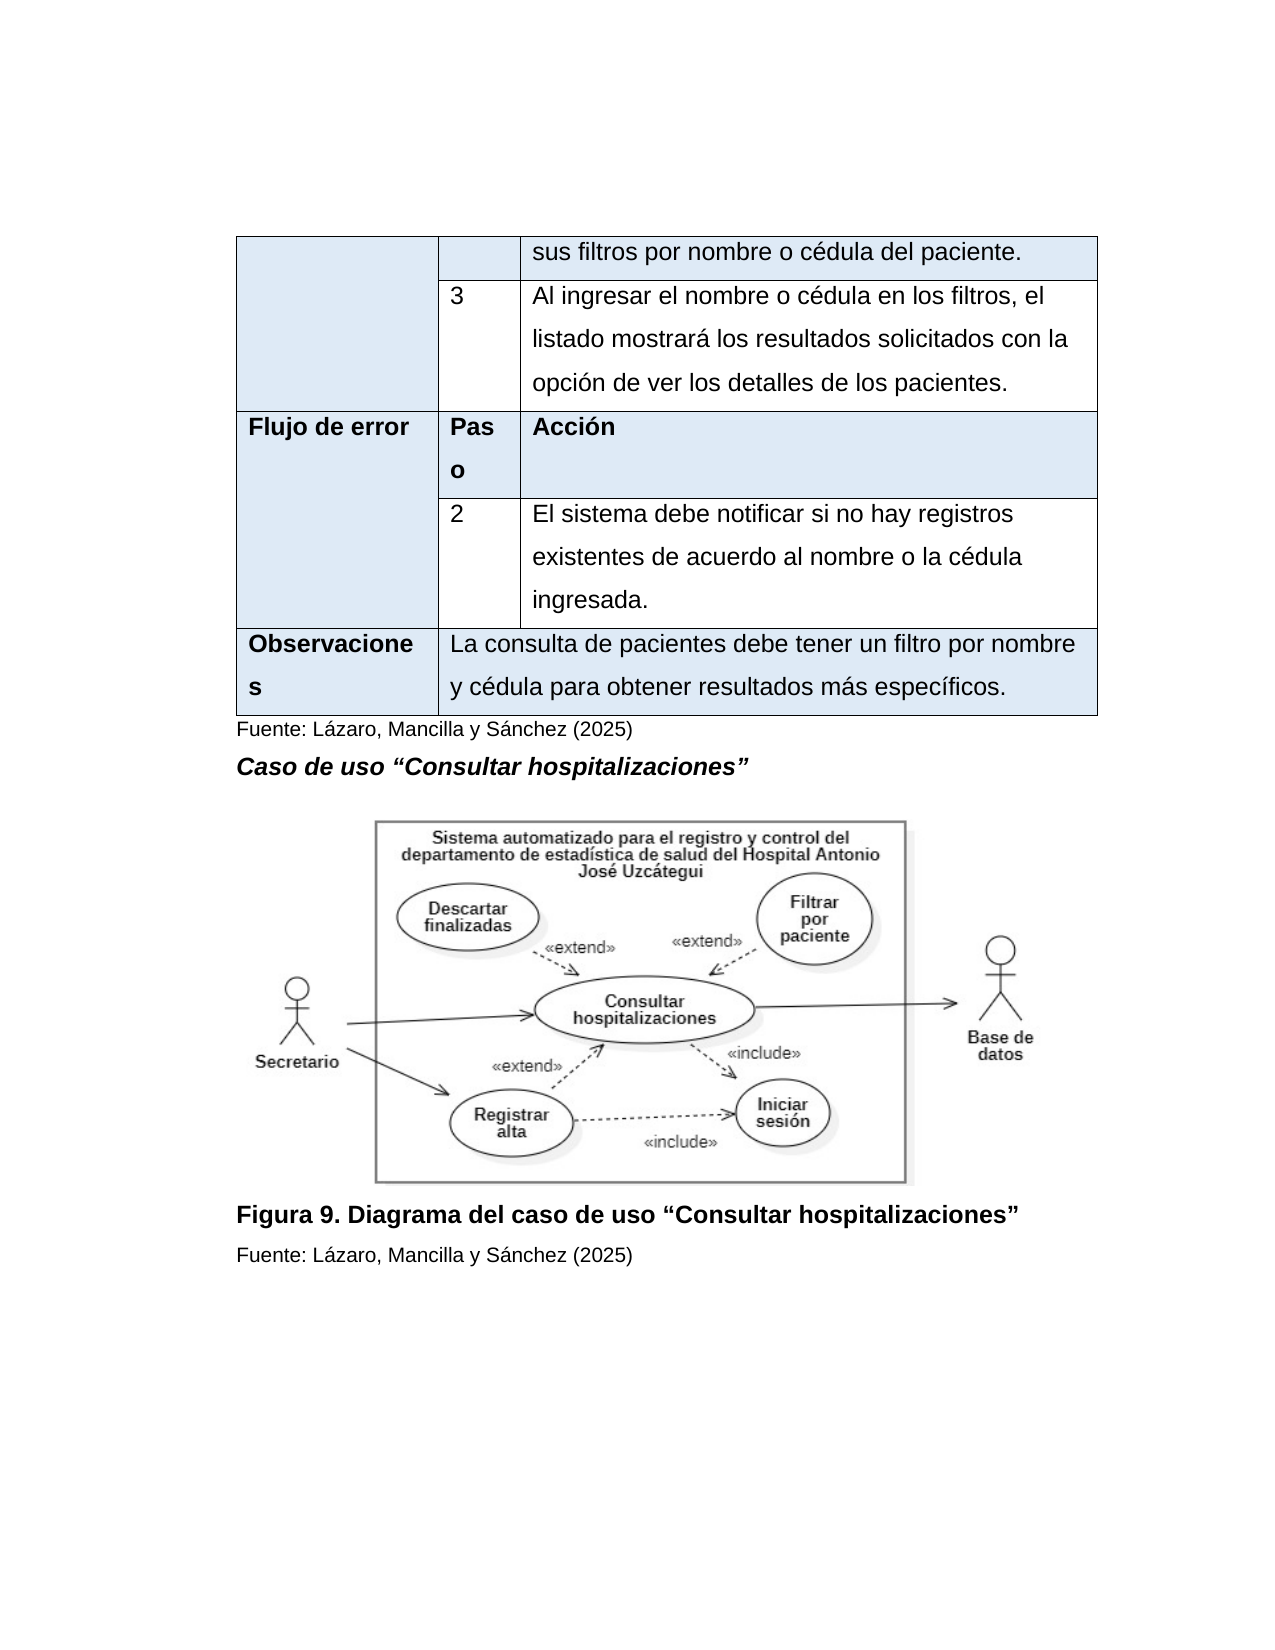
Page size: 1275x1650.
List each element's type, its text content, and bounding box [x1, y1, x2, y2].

table_cell 2 [439, 499, 520, 628]
picture [236, 809, 1096, 1186]
table_cell Flujo de error [237, 412, 438, 628]
text Fuente: Lázaro, Mancilla y Sánchez (2025) [236, 1243, 1098, 1267]
subtitle Caso de uso “Consultar hospitalizaciones” [236, 752, 1098, 781]
table_cell La consulta de pacientes debe tener un filtro por nombre y cédula para obtener resultados más específicos. [439, 629, 1097, 715]
table_cell Observaciones [237, 629, 438, 715]
table_cell Al ingresar el nombre o cédula en los filtros, el listado mostrará los resultados solicitados con la opción de ver los detalles de los pacientes. [521, 281, 1097, 411]
table_cell 3 [439, 281, 520, 411]
table_cell Paso [439, 412, 520, 498]
table_cell 2 [439, 237, 520, 280]
table_cell Acción [521, 412, 1097, 498]
table_cell El sistema debe notificar si no hay registros existentes de acuerdo al nombre o la cédula ingresada. [521, 499, 1097, 628]
text Fuente: Lázaro, Mancilla y Sánchez (2025) [236, 716, 1098, 740]
text Figura 9. Diagrama del caso de uso “Consultar hospitalizaciones” [236, 1200, 1098, 1229]
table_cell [521, 237, 1097, 280]
